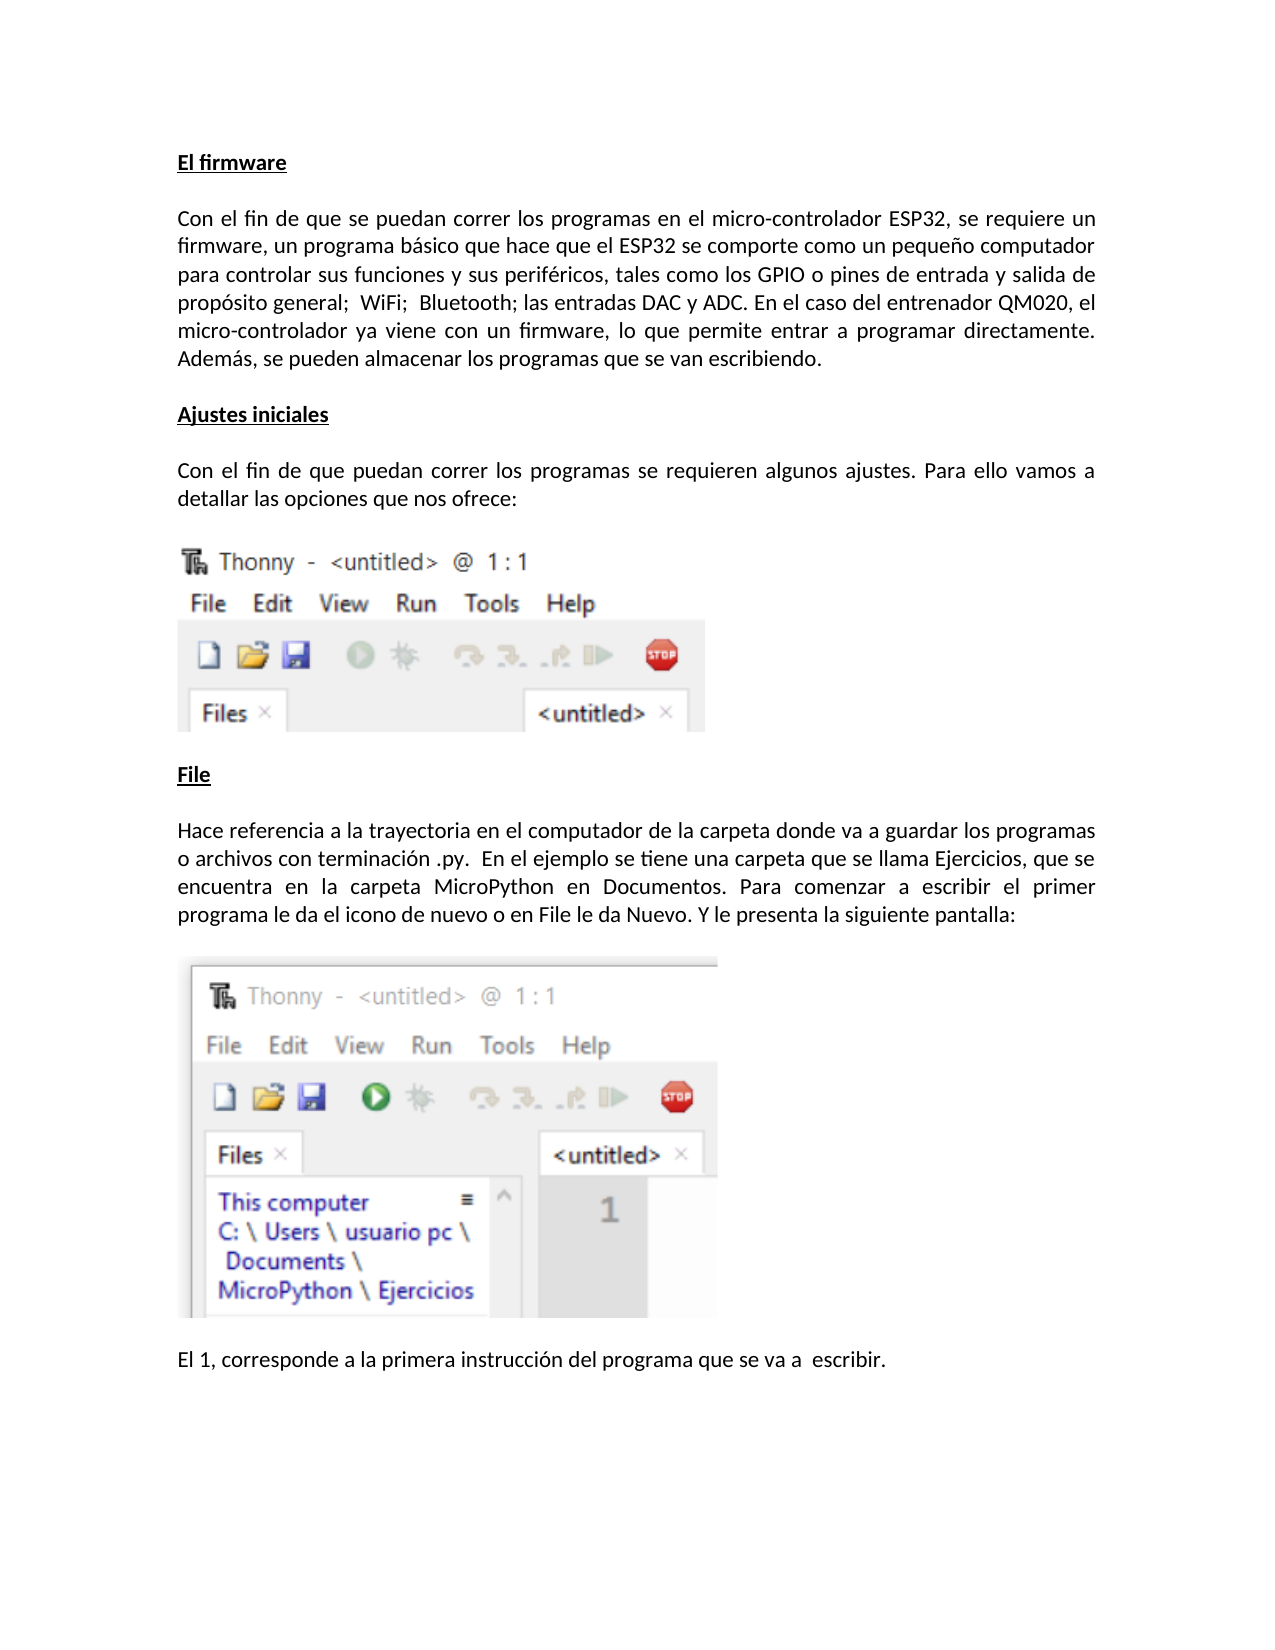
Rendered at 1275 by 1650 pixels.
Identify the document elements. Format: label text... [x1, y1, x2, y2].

subtitle File [177, 760, 1098, 788]
picture [177, 540, 706, 732]
text Con el fin de que puedan correr los programas se requieren algunos ajustes. Para ello vamos a detallar las opciones que nos ofrece: [177, 456, 1098, 512]
subtitle Ajustes iniciales [177, 400, 1098, 428]
text Hace referencia a la trayectoria en el computador de la carpeta donde va a guardar los programas o archivos con terminación .py. En el ejemplo se tiene una carpeta que se llama Ejercicios, que se encuentra en la carpeta MicroPython en Documentos. Para comenzar a escribir el primer programa le da el icono de nuevo o en File le da Nuevo. Y le presenta la siguiente pantalla: [177, 816, 1098, 928]
picture [177, 956, 718, 1318]
text El 1, corresponde a la primera instrucción del programa que se va a escribir. [177, 1345, 1098, 1373]
text Con el fin de que se puedan correr los programas en el micro-controlador ESP32, se requiere un firmware, un programa básico que hace que el ESP32 se comporte como un pequeño computador para controlar sus funciones y sus periféricos, tales como los GPIO o pines de entrada y salida de propósito general; WiFi; Bluetooth; las entradas DAC y ADC. En el caso del entrenador QM020, el micro-controlador ya viene con un firmware, lo que permite entrar a programar directamente. Además, se pueden almacenar los programas que se van escribiendo. [177, 204, 1098, 372]
subtitle El firmware [177, 148, 1098, 176]
